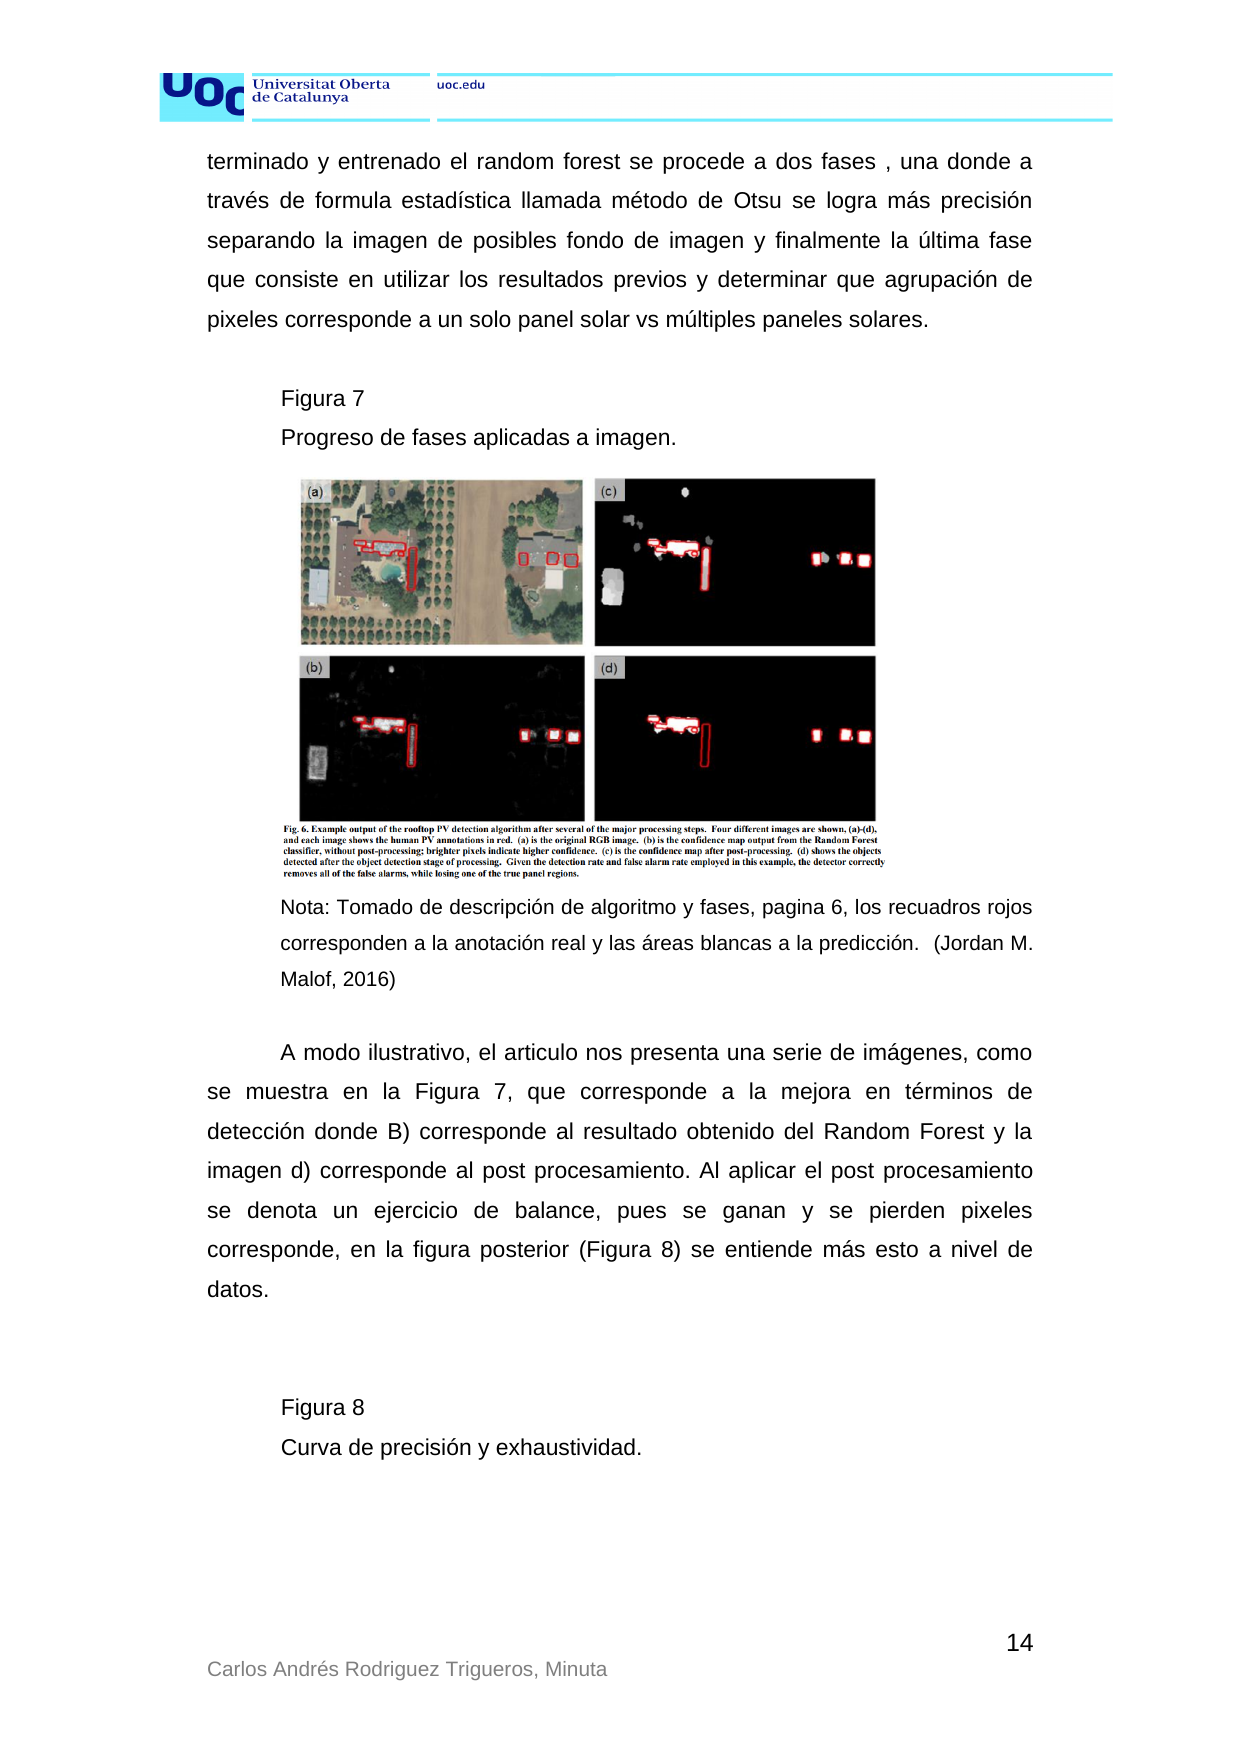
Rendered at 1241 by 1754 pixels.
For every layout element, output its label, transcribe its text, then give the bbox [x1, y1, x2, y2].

picture [159, 73, 1113, 124]
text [207, 148, 1033, 332]
text Figura 8 [281, 1394, 1033, 1420]
text Curva de precisión y exhaustividad. [281, 1433, 1033, 1460]
text Progreso de fases aplicadas a imagen. [207, 424, 1033, 450]
text A modo ilustrativo, el articulo nos presenta una serie de imágenes, como se muestra en la Figura 7, que corresponde a la mejora en términos de detección donde B) corresponde al resultado obtenido del Random Forest y la imagen d) corresponde al post procesamiento. Al aplicar el post procesamiento se denota un ejercicio de balance, pues se ganan y se pierden pixeles corresponde, en la figura posterior (Figura 8) se entiende más esto a nivel de datos. [207, 1039, 1033, 1302]
text Nota: Tomado de descripción de algoritmo y fases, pagina 6, los recuadros rojos corresponden a la anotación real y las áreas blancas a la predicción. (Jordan M. Malof, 2016) [280, 895, 1033, 991]
text Figura 7 [207, 384, 1033, 411]
picture [280, 463, 895, 881]
